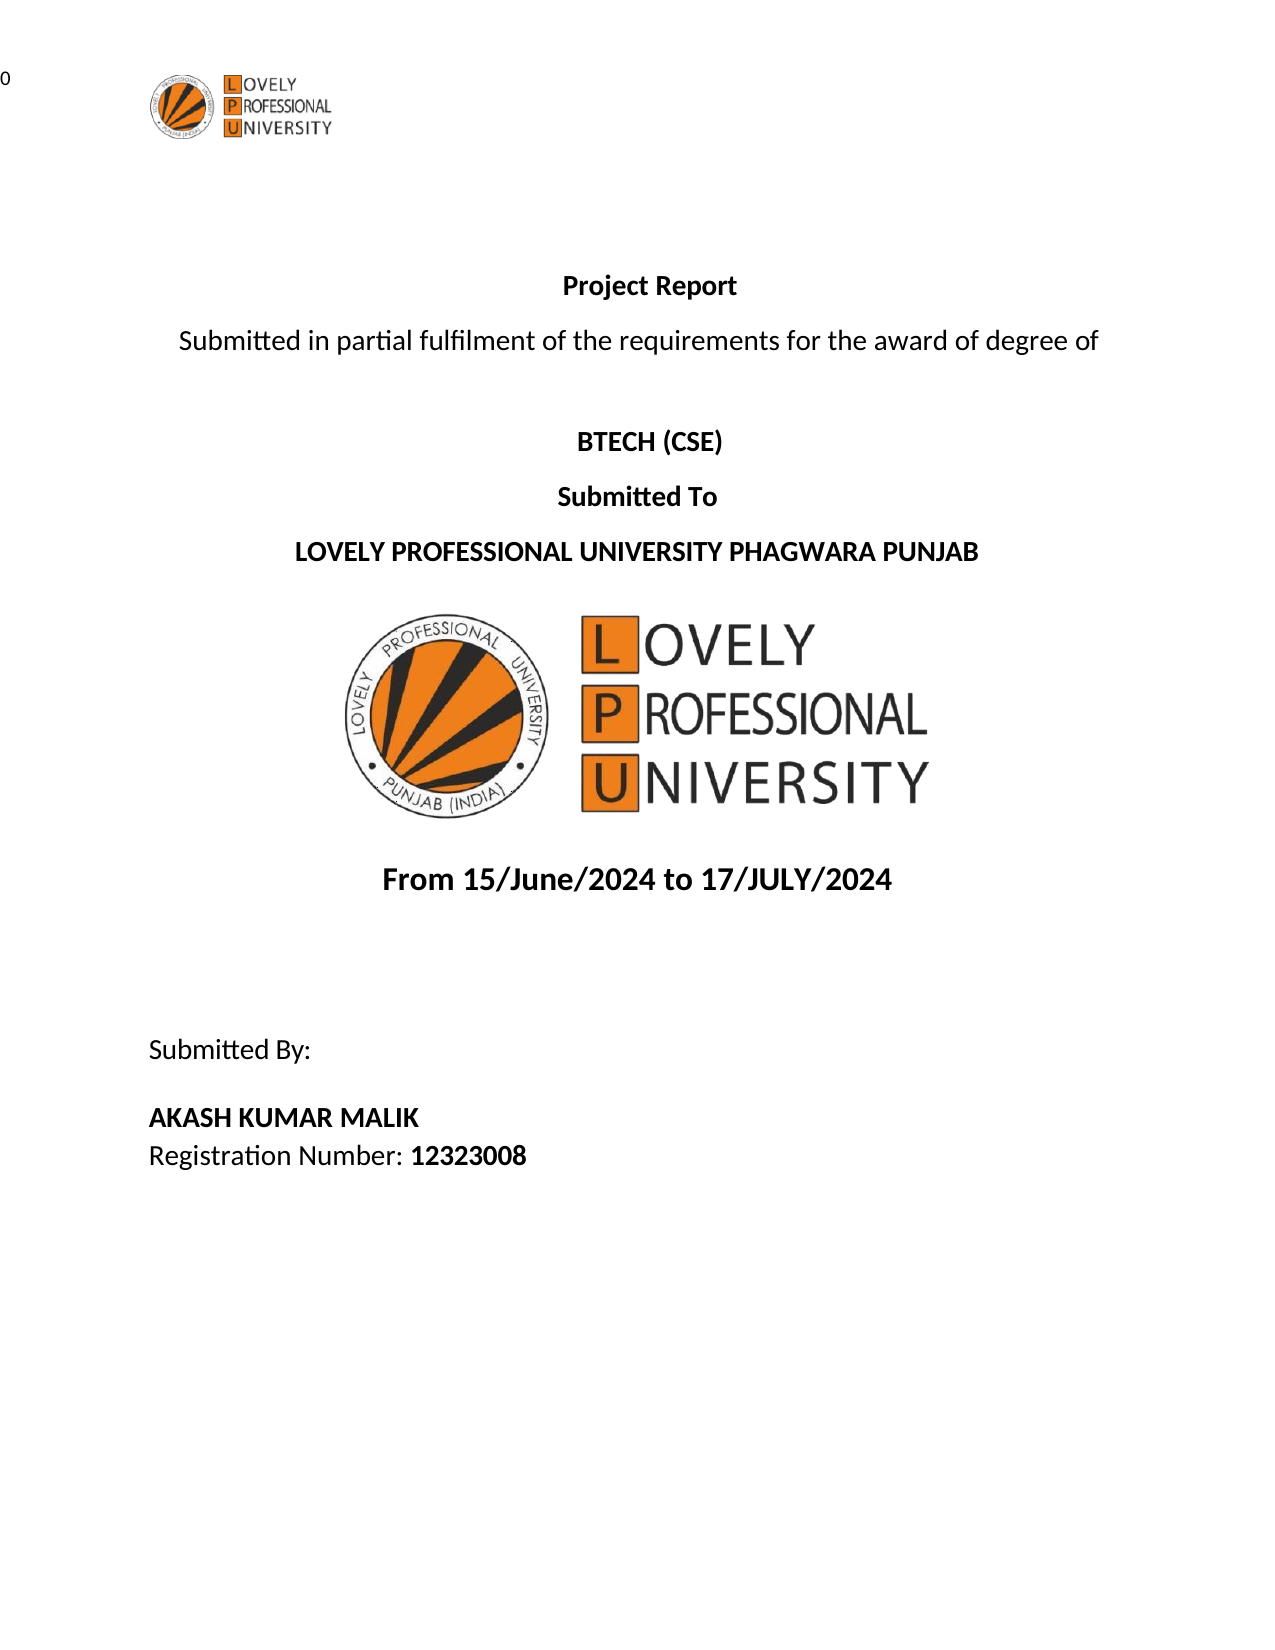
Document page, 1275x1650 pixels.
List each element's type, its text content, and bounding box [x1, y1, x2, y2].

text Registration Number: 12323008 [148, 1137, 1275, 1173]
text Submitted in partial fulfilment of the requirements for the award of degree of [141, 322, 1137, 357]
picture [344, 613, 930, 819]
text Submitted By: [148, 1031, 1275, 1067]
text AKASH KUMAR MALIK [148, 1099, 1275, 1134]
text BTECH (CSE) [144, 423, 1156, 459]
text Project Report [144, 267, 1156, 303]
picture [150, 75, 332, 139]
text LOVELY PROFESSIONAL UNIVERSITY PHAGWARA PUNJAB [141, 533, 1133, 568]
text Submitted To [141, 478, 1134, 514]
text From 15/June/2024 to 17/JULY/2024 [141, 858, 1134, 898]
